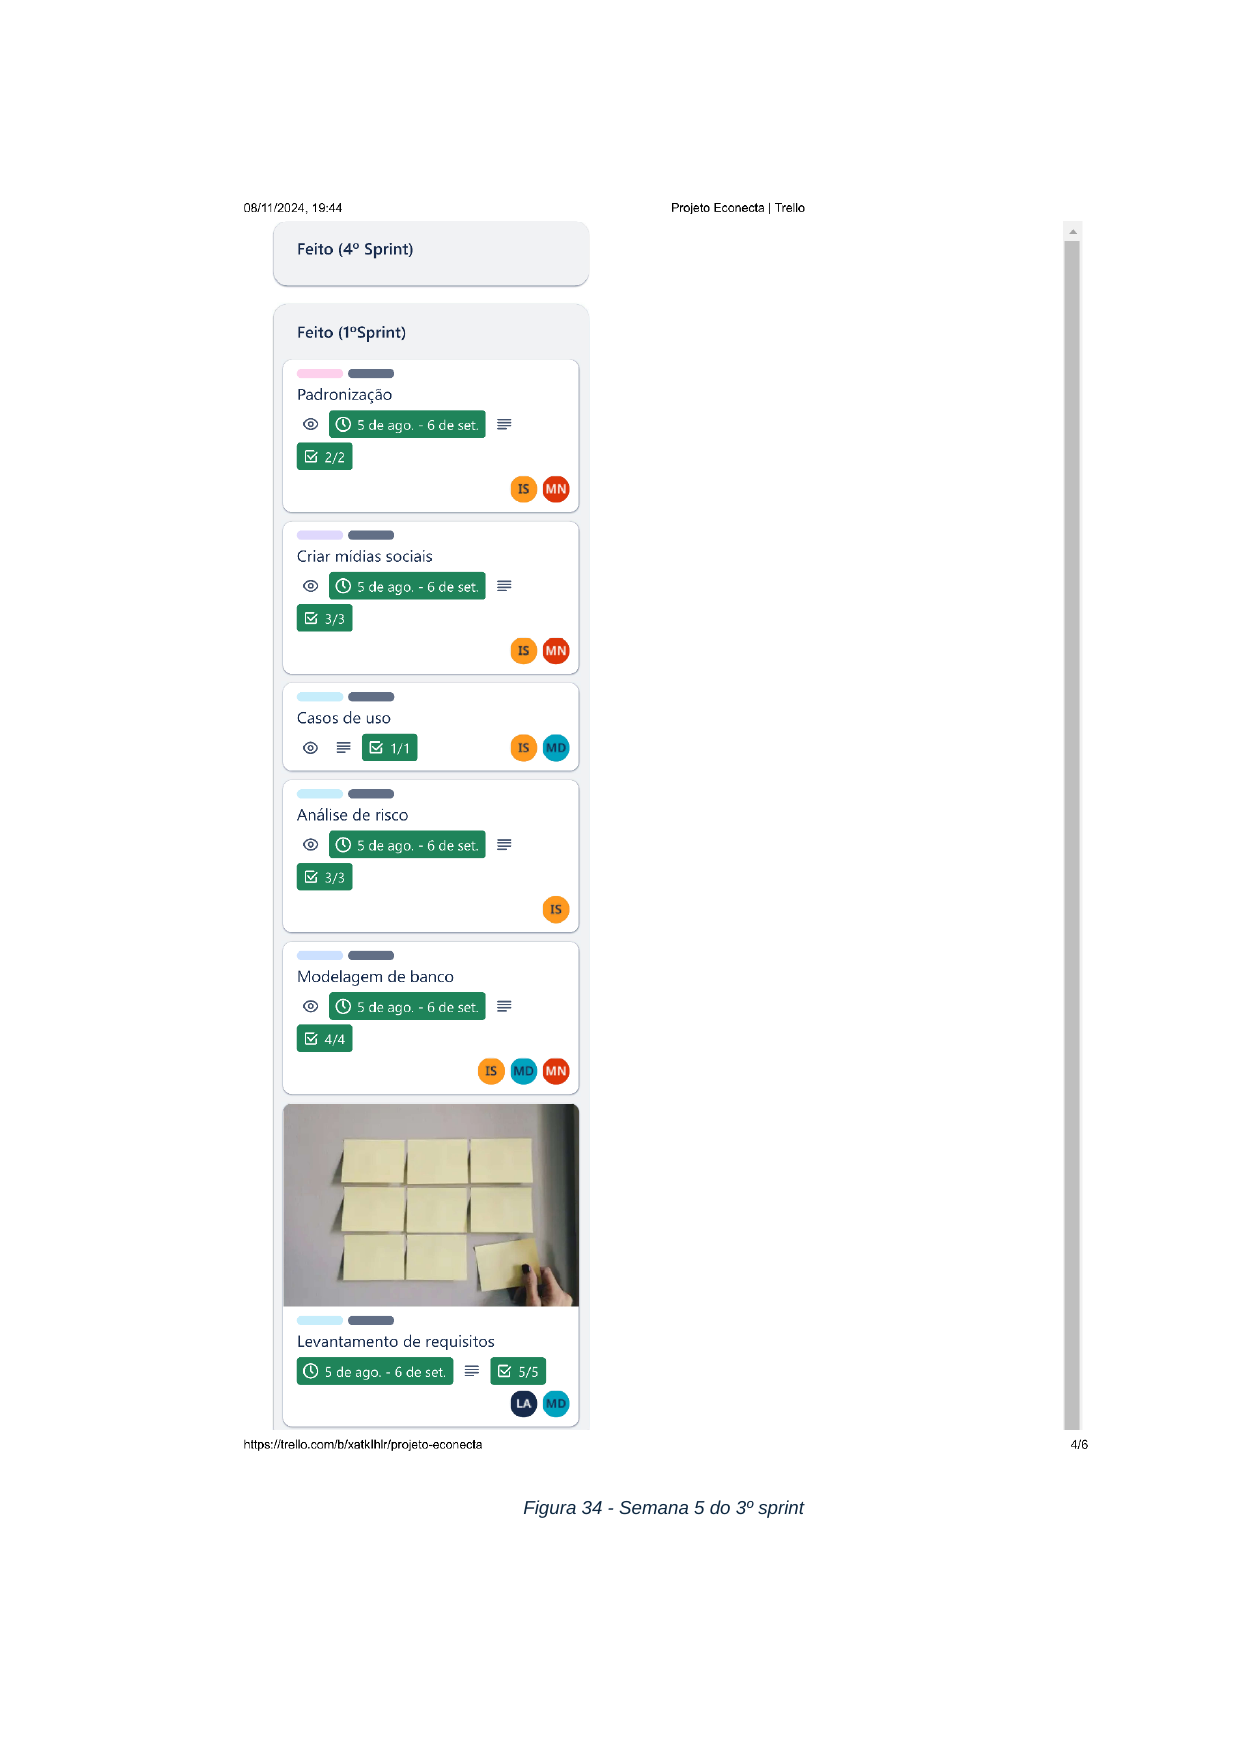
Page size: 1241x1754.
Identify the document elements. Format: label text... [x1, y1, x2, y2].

picture [206, 177, 1123, 1472]
text Figura 34 - Semana 5 do 3º sprint [207, 1496, 1122, 1518]
